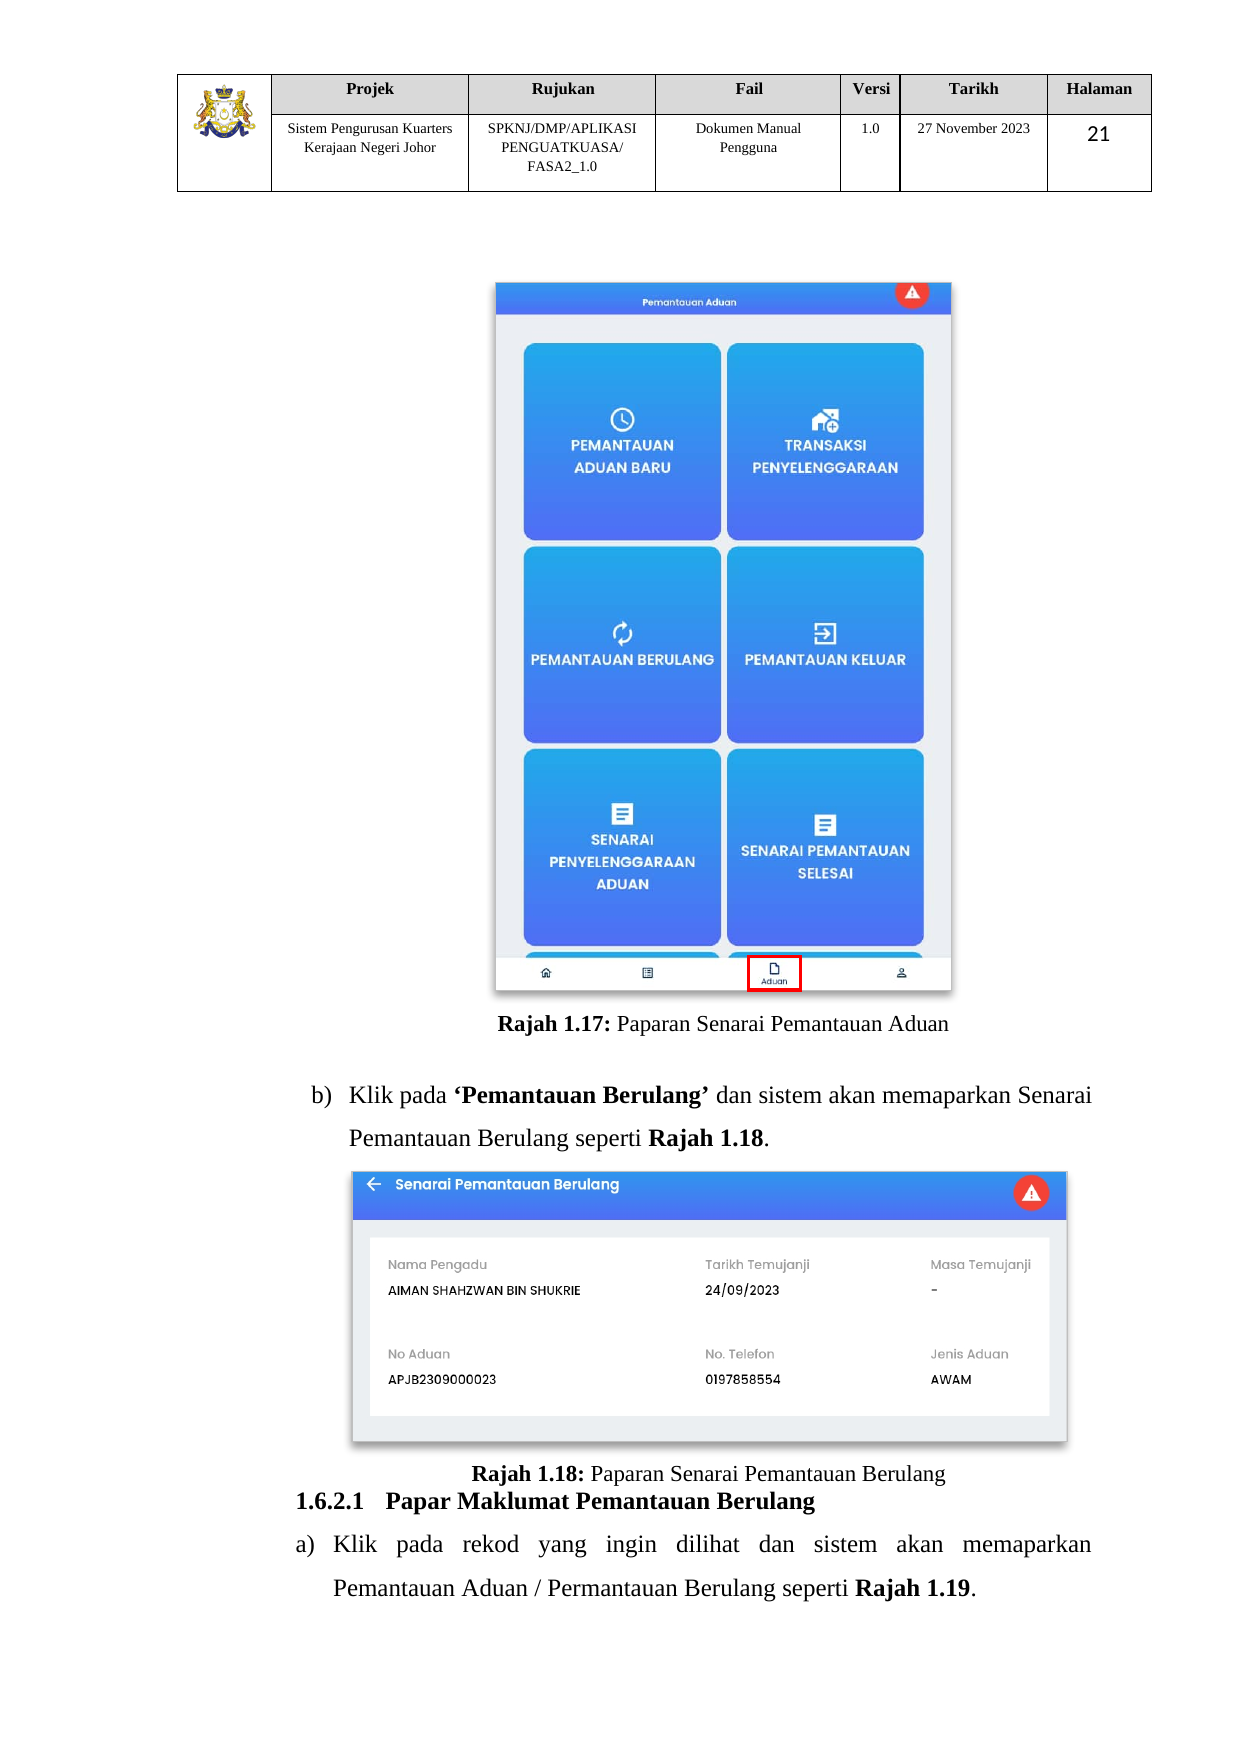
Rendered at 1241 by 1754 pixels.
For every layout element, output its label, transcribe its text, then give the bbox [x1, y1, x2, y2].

picture [193, 79, 256, 146]
table_header [325, 1166, 1093, 1460]
picture [353, 1172, 1067, 1441]
picture [496, 283, 951, 990]
table_cell Rajah 1.18: Paparan Senarai Pemantauan Berulang [325, 1460, 1093, 1486]
list Klik pada ‘Pemantauan Berulang’ dan sistem akan memaparkan Senarai Pemantauan Berulang seperti Rajah 1.18. [311, 1080, 1092, 1152]
subtitle Papar Maklumat Pemantauan Berulang [295, 1486, 1092, 1515]
list Klik pada rekod yang ingin dilihat dan sistem akan memaparkan Pemantauan Aduan / Permantauan Berulang seperti Rajah 1.19. [295, 1529, 1092, 1601]
picture [750, 958, 799, 988]
table_header [354, 276, 1092, 1010]
table_cell Rajah 1.17: Paparan Senarai Pemantauan Aduan [354, 1010, 1092, 1037]
